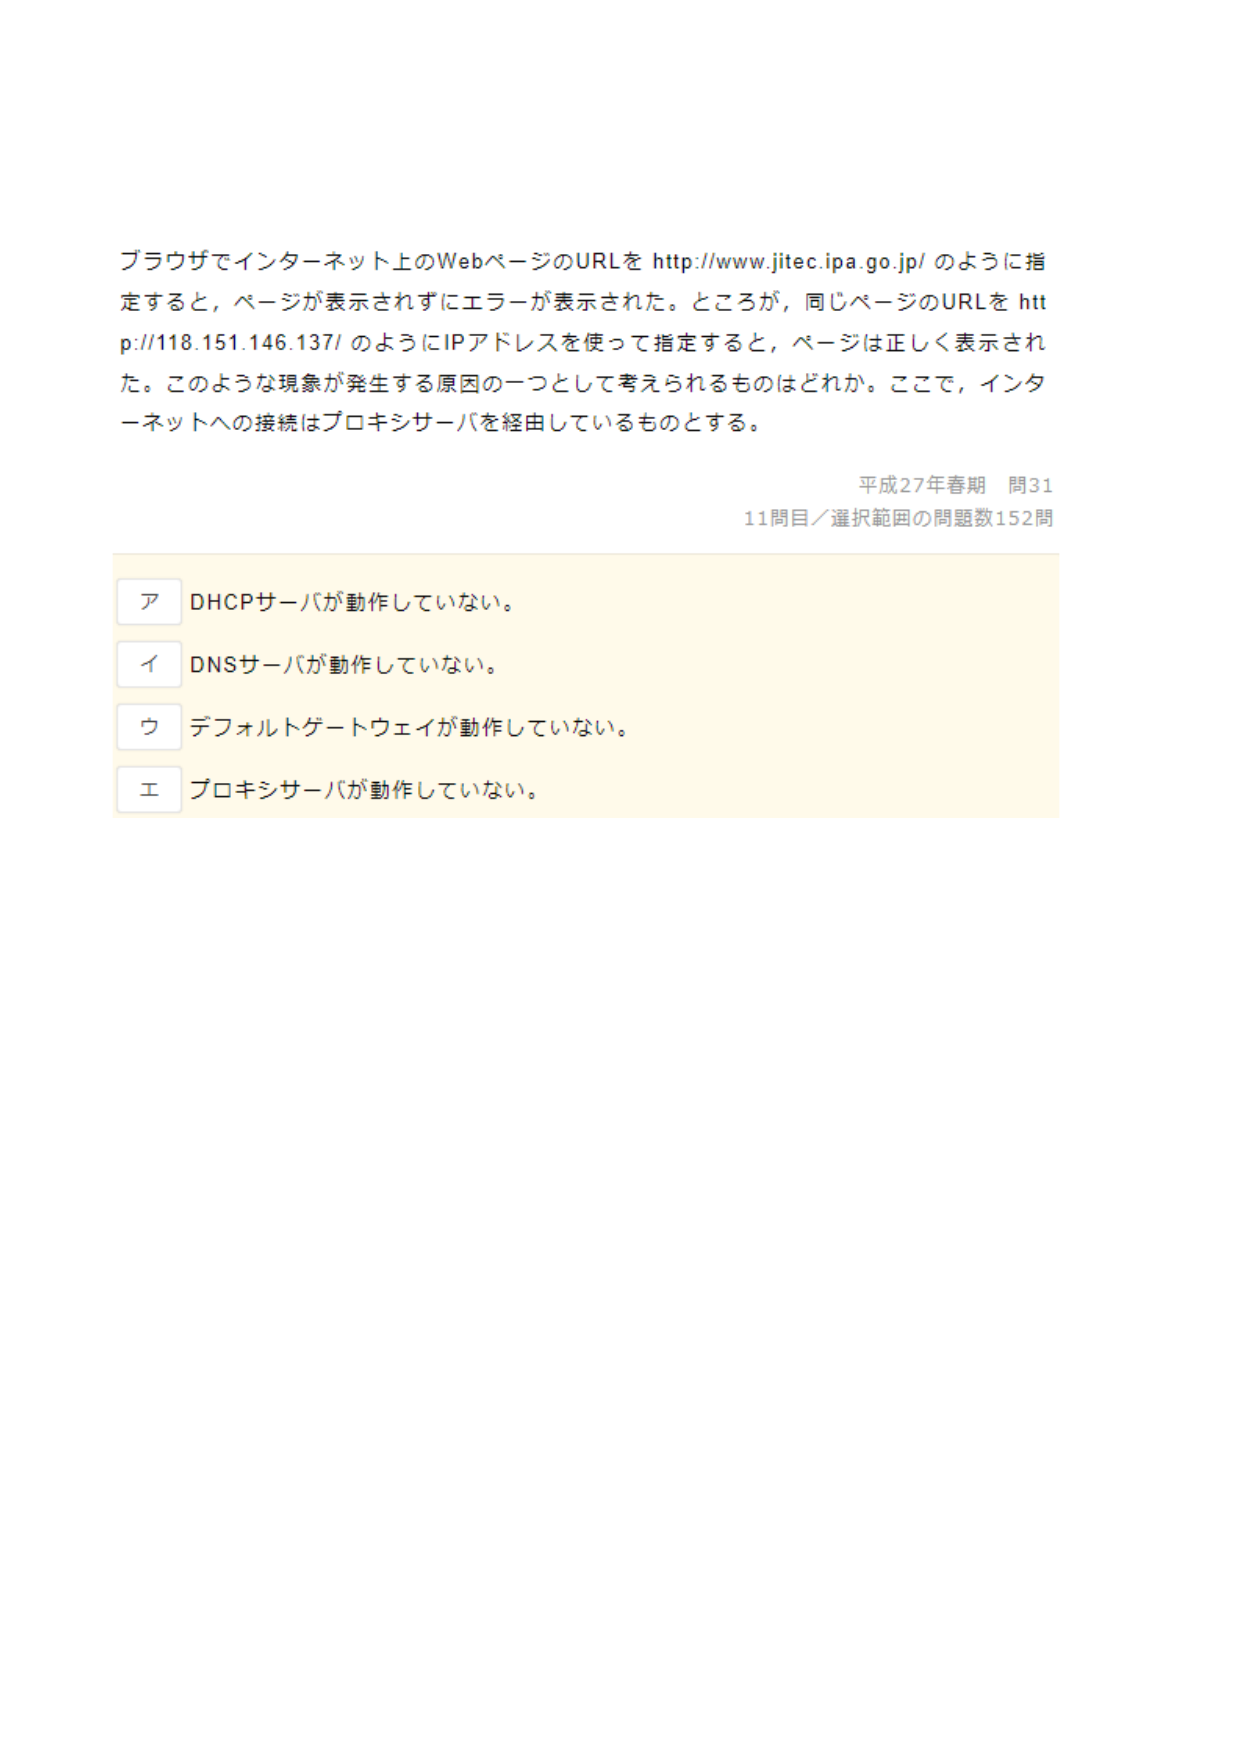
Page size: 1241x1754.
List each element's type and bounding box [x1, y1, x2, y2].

picture [112, 239, 1060, 818]
